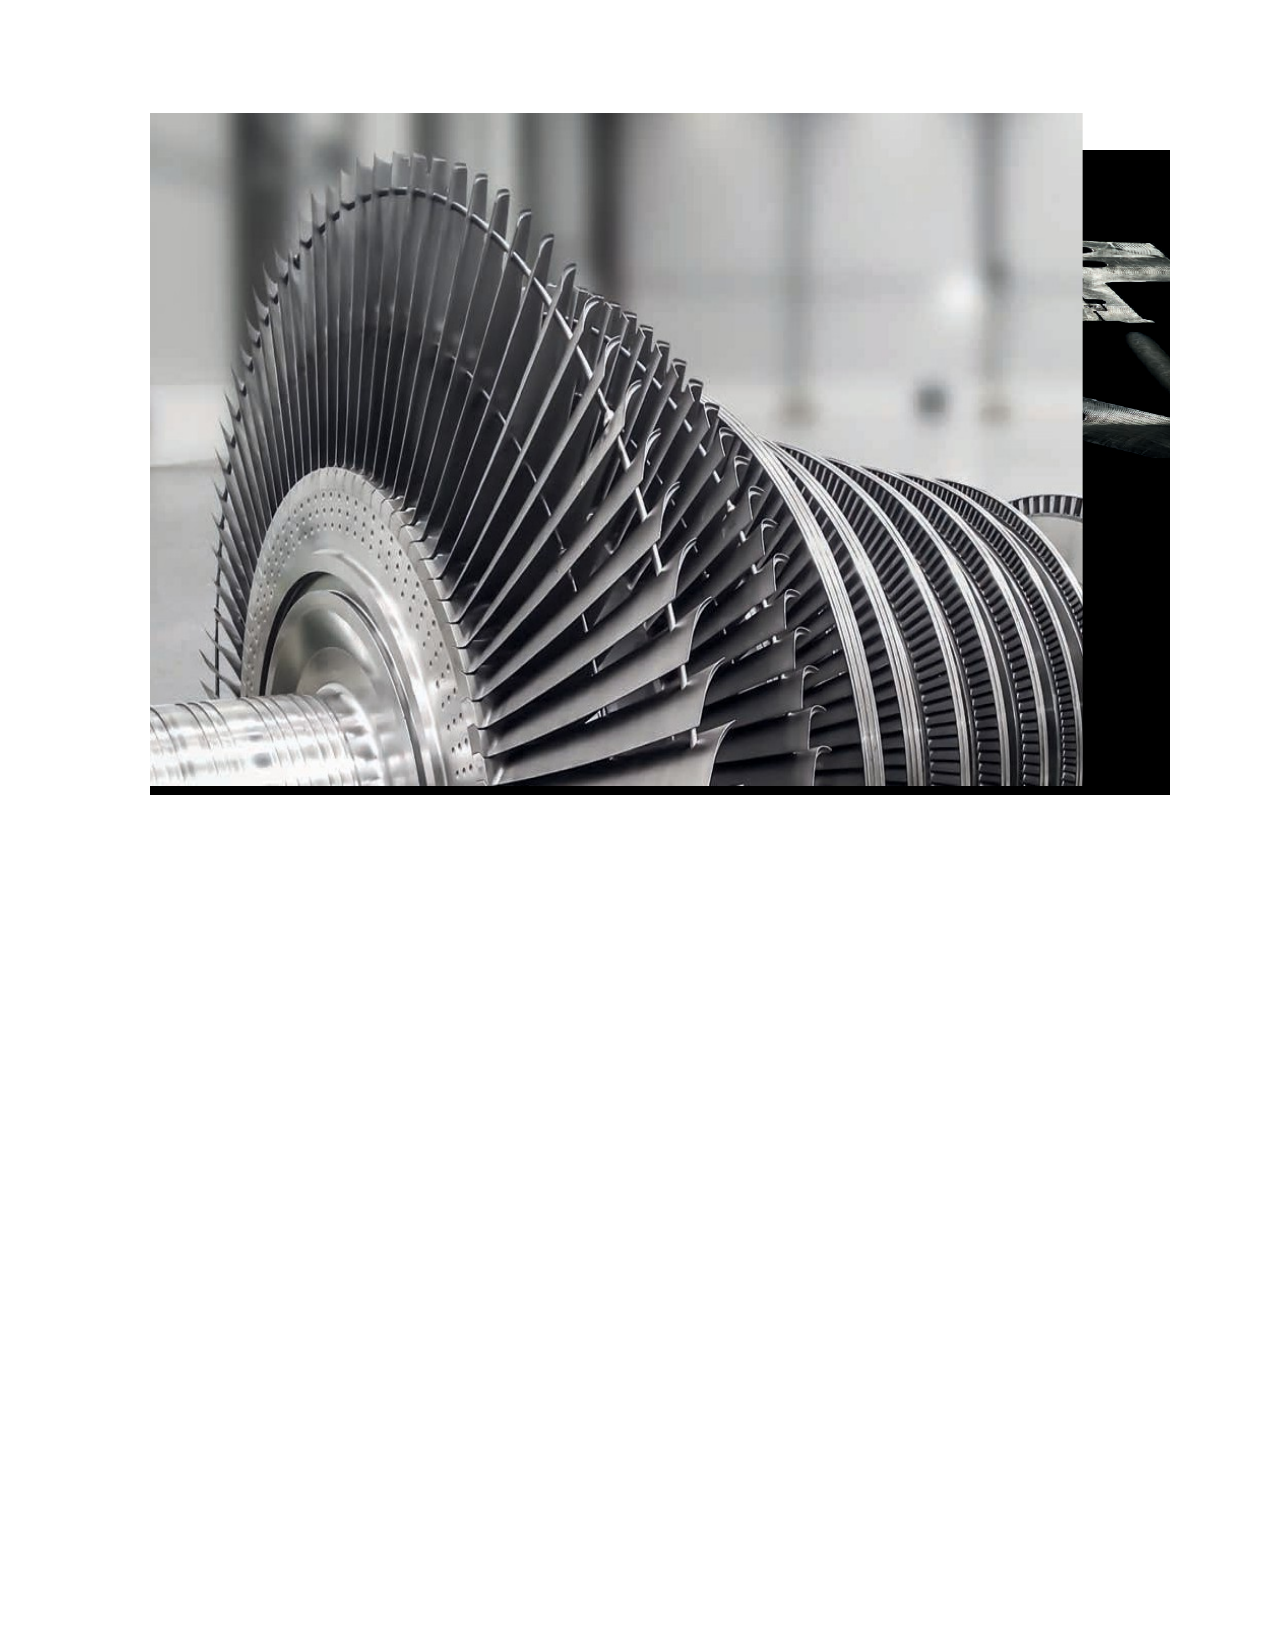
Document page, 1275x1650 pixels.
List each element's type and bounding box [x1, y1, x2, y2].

picture [150, 113, 1170, 795]
